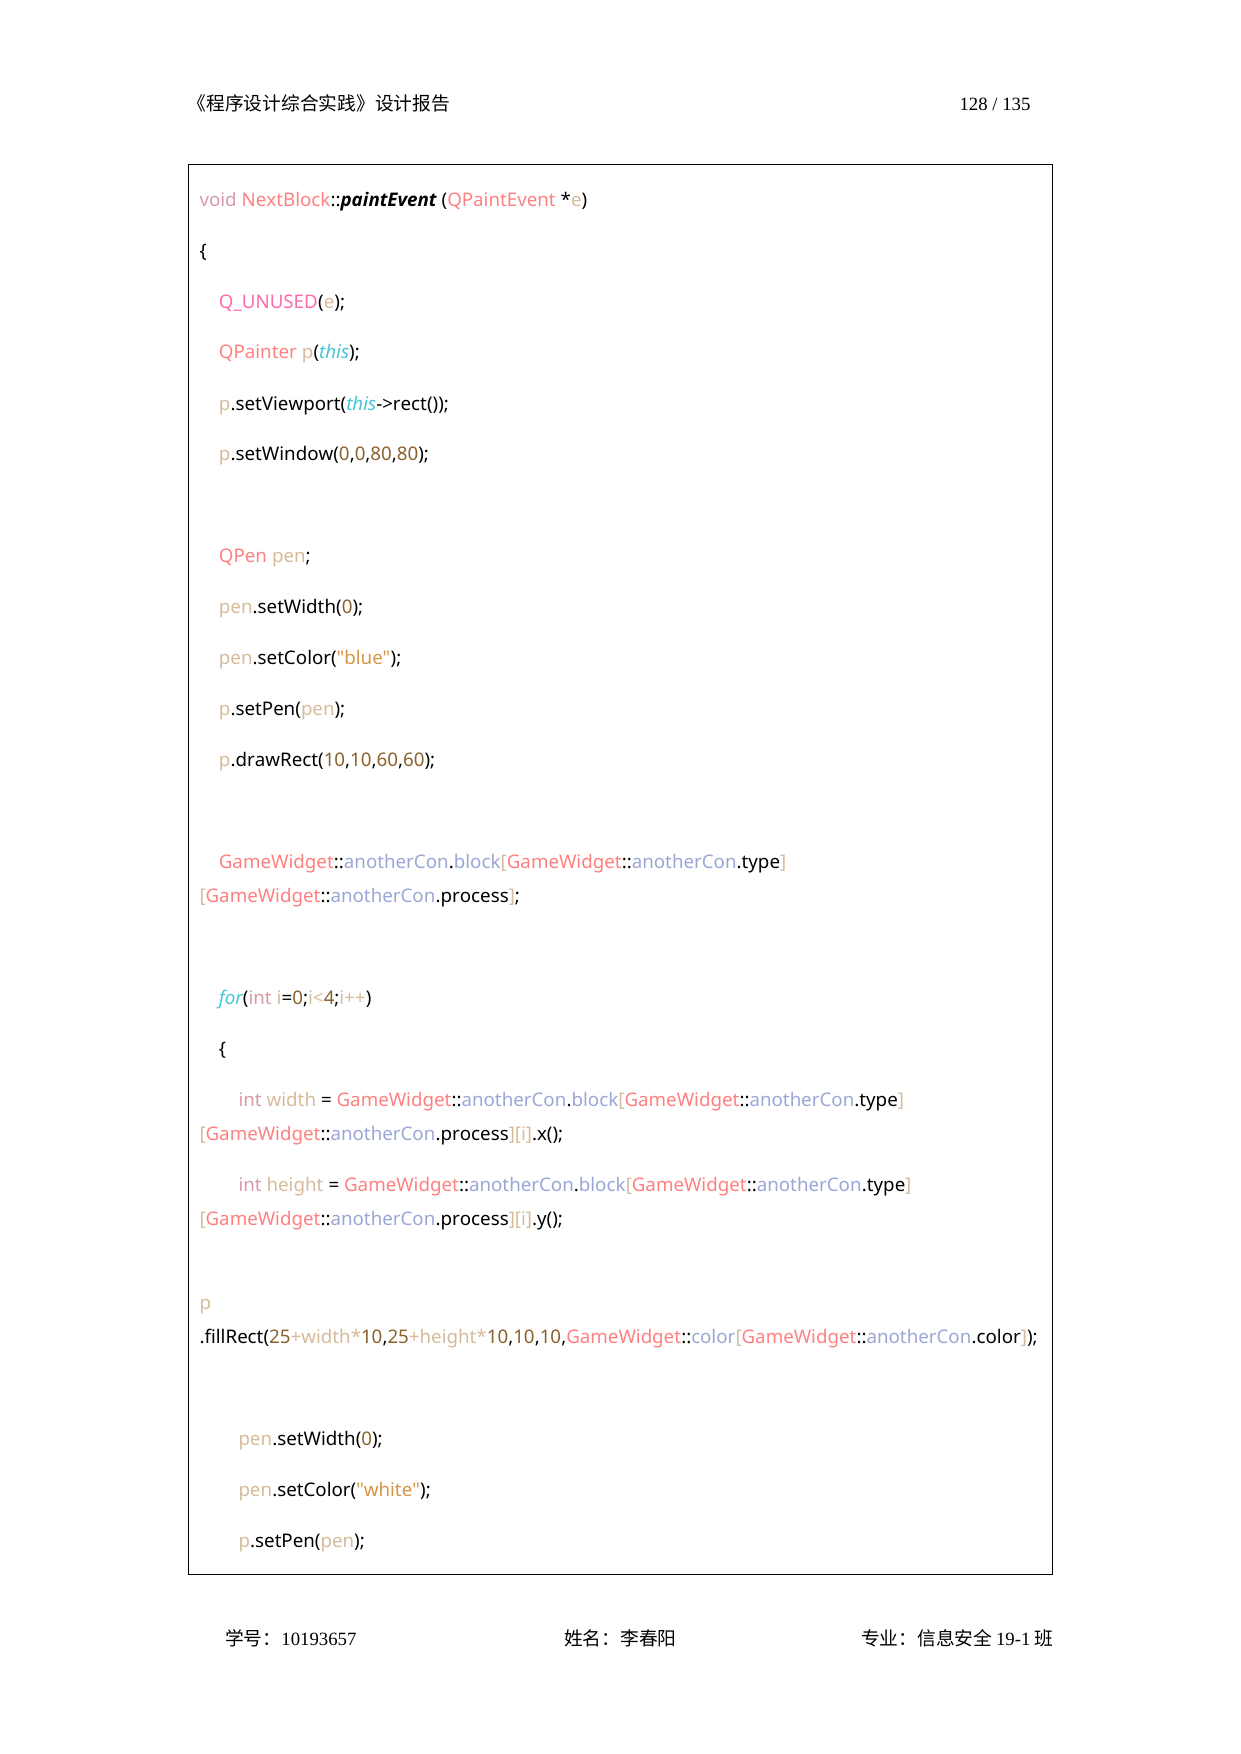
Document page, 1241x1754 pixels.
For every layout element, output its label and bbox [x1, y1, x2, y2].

table_header [189, 165, 1052, 1574]
